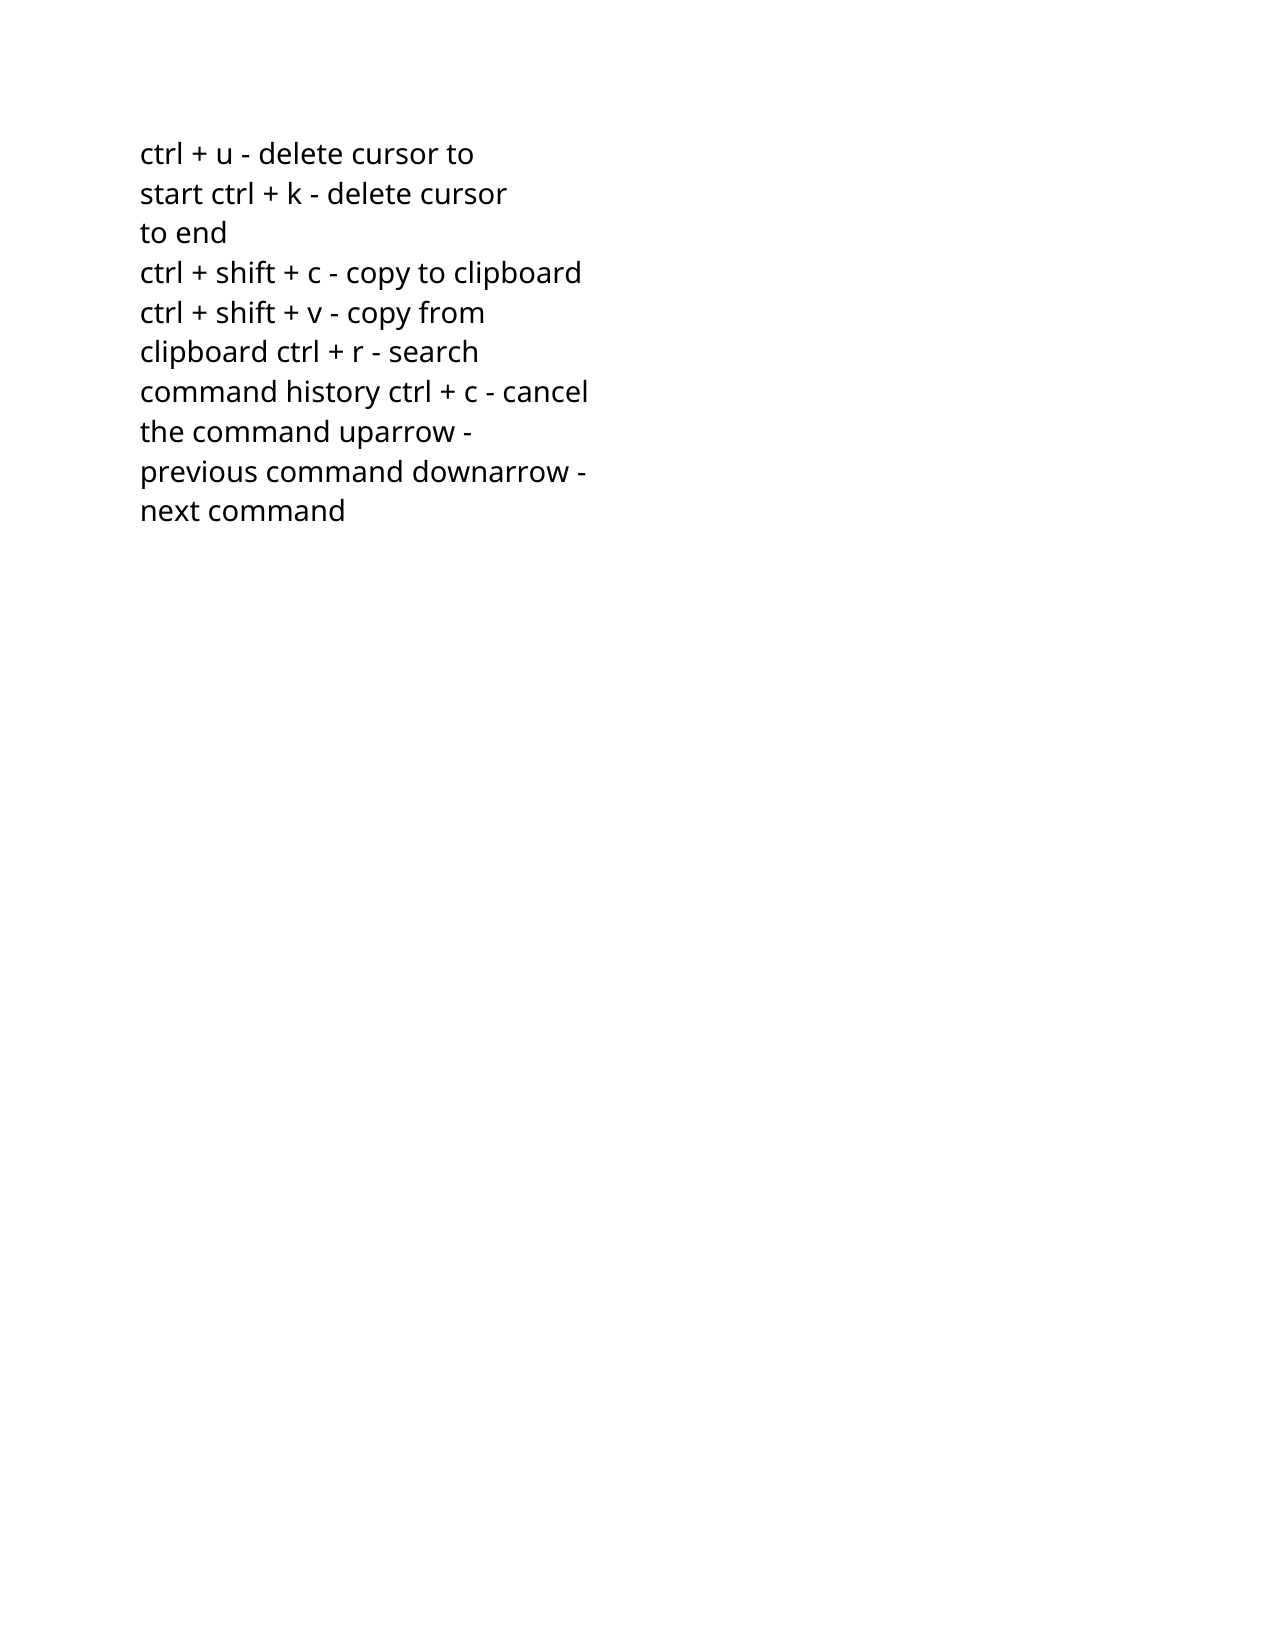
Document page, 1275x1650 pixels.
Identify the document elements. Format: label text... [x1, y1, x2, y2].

text ctrl + shift + c - copy to clipboard ctrl + shift + v - copy from clipboard ctrl + r - search command history ctrl + c - cancel the command uparrow - previous command downarrow - next command [139, 252, 596, 530]
text ctrl + u - delete cursor to start ctrl + k - delete cursor to end [139, 133, 520, 252]
